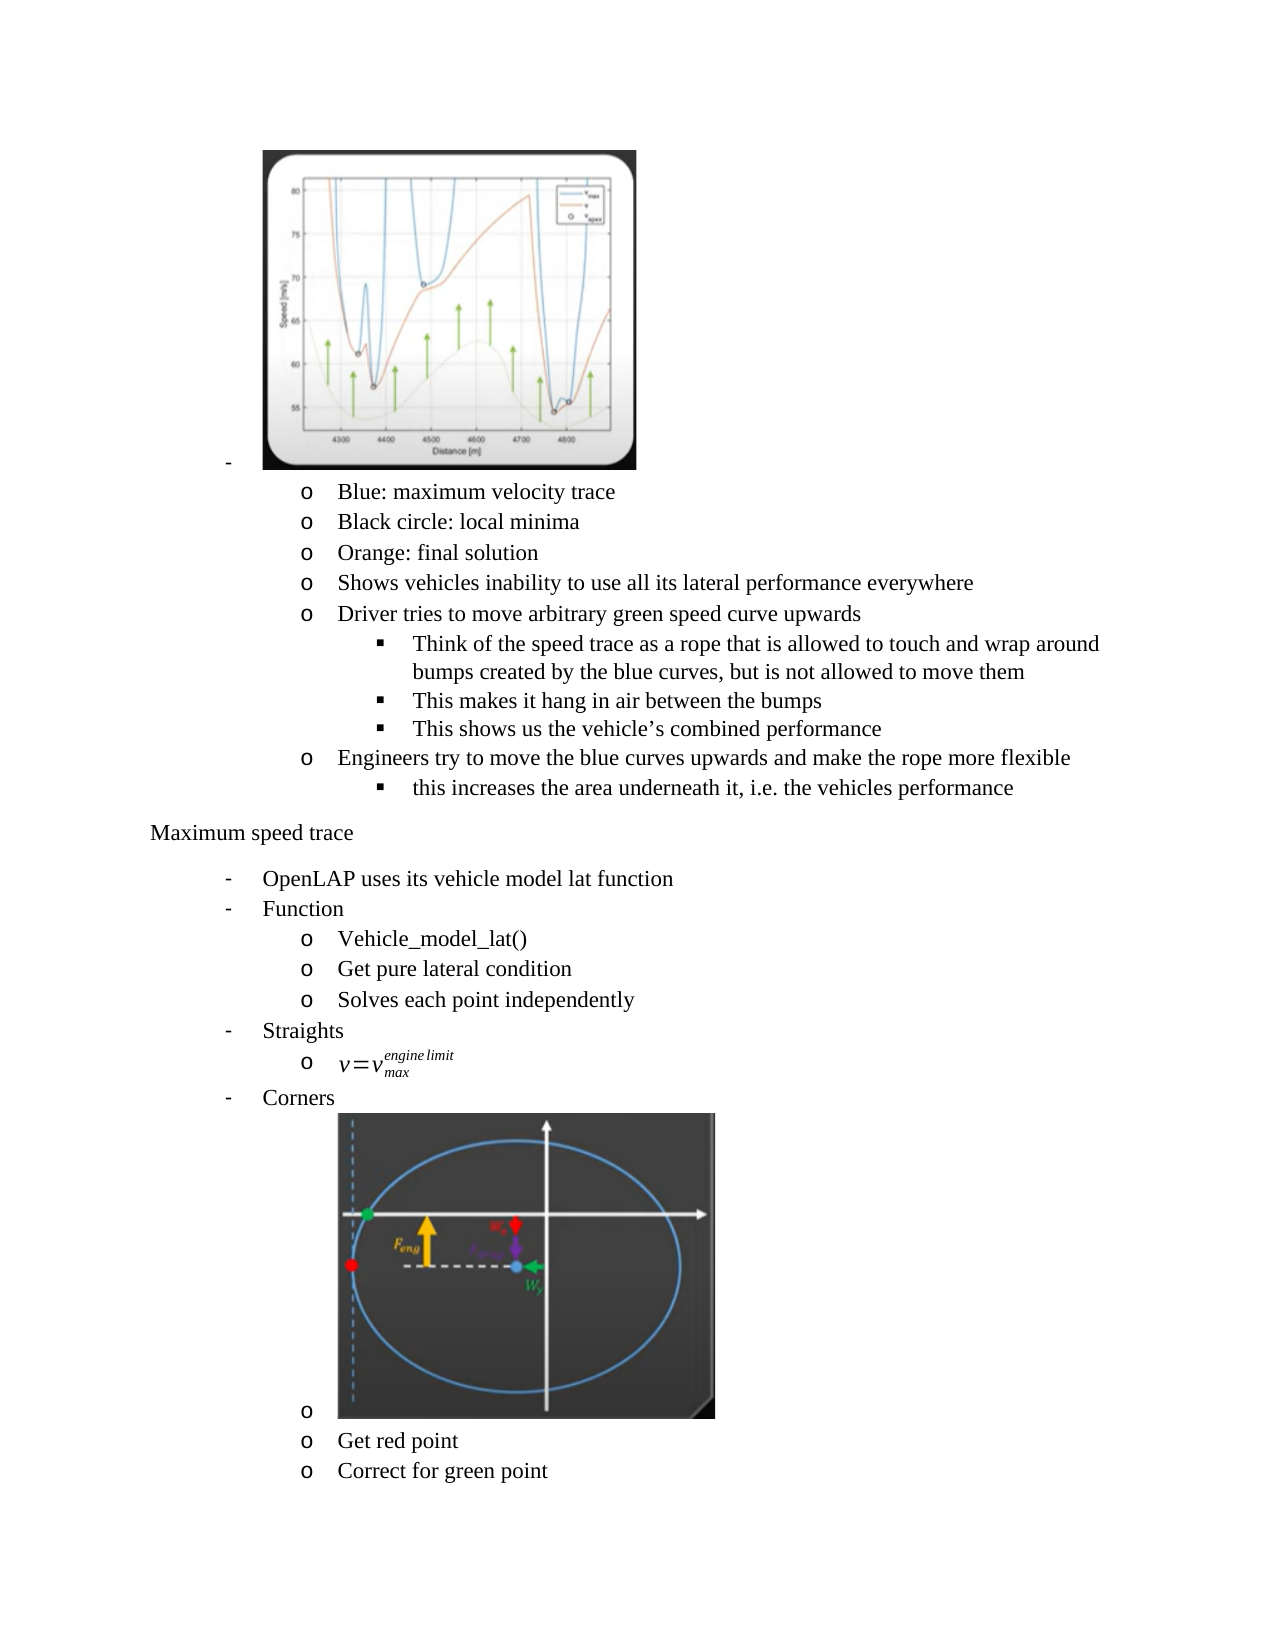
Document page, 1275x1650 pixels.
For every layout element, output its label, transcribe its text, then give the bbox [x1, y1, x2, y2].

list Solves each point independently [300, 986, 1125, 1014]
text Maximum speed trace [150, 819, 1125, 846]
list Orange: final solution [300, 539, 1125, 567]
list this increases the area underneath it, i.e. the vehicles performance [375, 774, 1125, 801]
list This shows us the vehicle’s combined performance [375, 715, 1125, 742]
list OpenLAP uses its vehicle model lat function [225, 864, 1125, 892]
list Straights [225, 1016, 1125, 1044]
list Blue: maximum velocity trace [300, 478, 1125, 506]
list Engineers try to move the blue curves upwards and make the rope more flexible [300, 744, 1125, 772]
list Shows vehicles inability to use all its lateral performance everywhere [300, 569, 1125, 597]
list This makes it hang in air between the bumps [375, 687, 1125, 713]
list Get pure lateral condition [300, 955, 1125, 983]
list Get red point [300, 1427, 1125, 1455]
list Driver tries to move arbitrary green speed curve upwards [300, 599, 1125, 628]
list Think of the speed trace as a rope that is allowed to touch and wrap around bumps created by the blue curves, but is not allowed to move them [375, 630, 1125, 685]
list Function [225, 894, 1125, 923]
list Vehicle_model_lat() [300, 925, 1125, 953]
list Corners [225, 1083, 1125, 1111]
list Correct for green point [300, 1458, 1125, 1486]
list Black circle: local minima [300, 508, 1125, 537]
